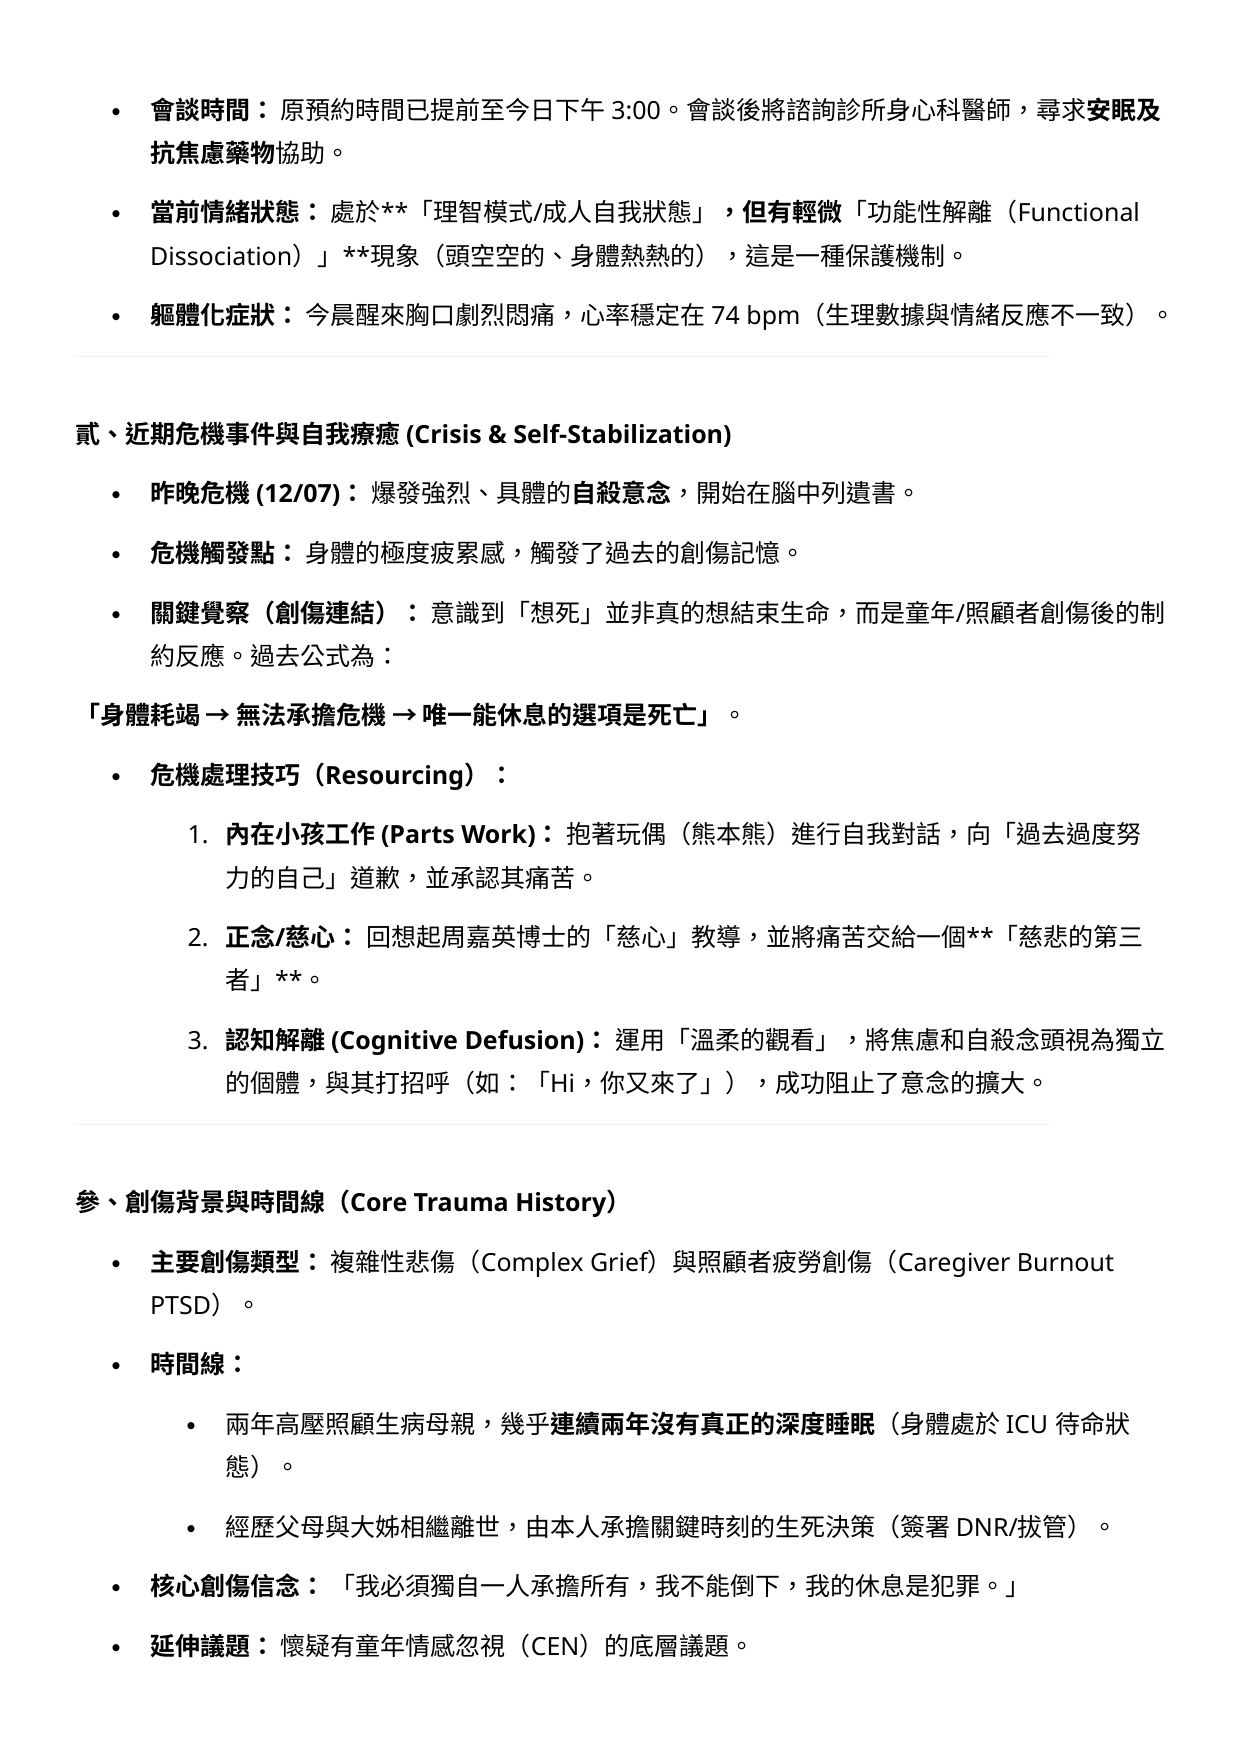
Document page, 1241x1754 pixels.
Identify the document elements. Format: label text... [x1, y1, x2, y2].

text 參、創傷背景與時間線（Core Trauma History） [75, 1182, 1165, 1219]
text 「身體耗竭 → 無法承擔危機 → 唯一能休息的選項是死亡」。 [75, 695, 1165, 733]
list 時間線： [112, 1344, 1165, 1382]
list 內在小孩工作 (Parts Work)： 抱著玩偶（熊本熊）進行自我對話，向「過去過度努力的自己」道歉，並承認其痛苦。 [187, 814, 1165, 895]
list 關鍵覺察（創傷連結）： 意識到「想死」並非真的想結束生命，而是童年/照顧者創傷後的制約反應。過去公式為： [112, 592, 1165, 673]
list 當前情緒狀態： 處於**「理智模式/成人自我狀態」，但有輕微「功能性解離（Functional Dissociation）」**現象（頭空空的、身體熱熱的），這是一種保護機制。 [112, 192, 1165, 273]
list 正念/慈心： 回想起周嘉英博士的「慈心」教導，並將痛苦交給一個**「慈悲的第三者」**。 [187, 917, 1165, 998]
list 軀體化症狀： 今晨醒來胸口劇烈悶痛，心率穩定在 74 bpm（生理數據與情緒反應不一致）。 [112, 295, 1165, 332]
list 主要創傷類型： 複雜性悲傷（Complex Grief）與照顧者疲勞創傷（Caregiver Burnout PTSD）。 [112, 1241, 1165, 1322]
list 危機處理技巧（Resourcing）： [112, 755, 1165, 792]
list 危機觸發點： 身體的極度疲累感，觸發了過去的創傷記憶。 [112, 533, 1165, 570]
text 貳、近期危機事件與自我療癒 (Crisis & Self-Stabilization) [75, 414, 1165, 451]
list 經歷父母與大姊相繼離世，由本人承擔關鍵時刻的生死決策（簽署 DNR/拔管）。 [187, 1506, 1165, 1544]
list 兩年高壓照顧生病母親，幾乎連續兩年沒有真正的深度睡眠（身體處於 ICU 待命狀態）。 [187, 1404, 1165, 1484]
list 會談時間： 原預約時間已提前至今日下午 3:00。會談後將諮詢診所身心科醫師，尋求安眠及抗焦慮藥物協助。 [112, 89, 1165, 170]
list 認知解離 (Cognitive Defusion)： 運用「溫柔的觀看」，將焦慮和自殺念頭視為獨立的個體，與其打招呼（如：「Hi，你又來了」），成功阻止了意念的擴大。 [187, 1020, 1165, 1100]
list 昨晚危機 (12/07)： 爆發強烈、具體的自殺意念，開始在腦中列遺書。 [112, 473, 1165, 511]
list 核心創傷信念： 「我必須獨自一人承擔所有，我不能倒下，我的休息是犯罪。」 [112, 1566, 1165, 1603]
list 延伸議題： 懷疑有童年情感忽視（CEN）的底層議題。 [112, 1626, 1165, 1663]
